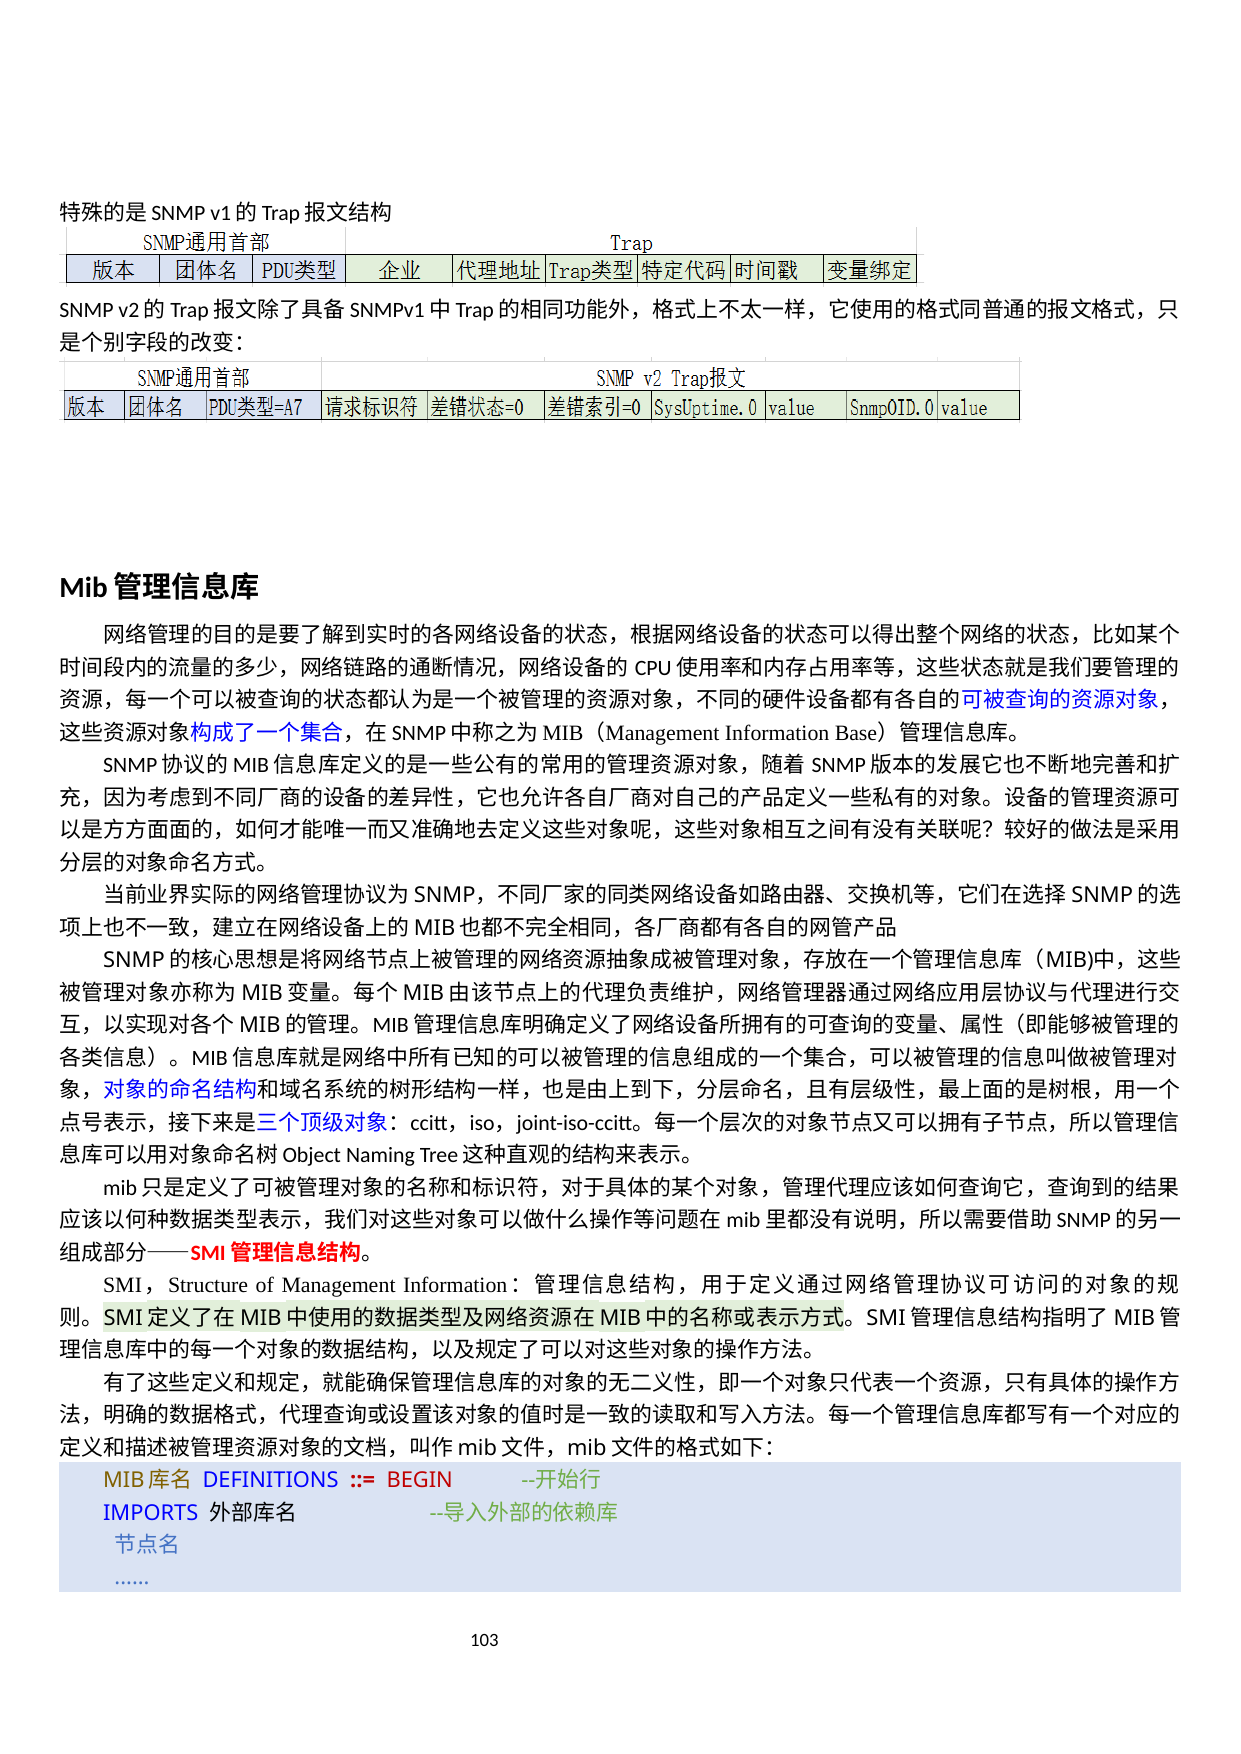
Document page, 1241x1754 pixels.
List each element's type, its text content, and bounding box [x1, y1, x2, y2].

text ...... [59, 1559, 1181, 1592]
text 有了这些定义和规定，就能确保管理信息库的对象的无二义性，即一个对象只代表一个资源，只有具体的操作方法，明确的数据格式，代理查询或设置该对象的值时是一致的读取和写入方法。每一个管理信息库都写有一个对应的定义和描述被管理资源对象的文档，叫作mib文件，mib文件的格式如下： [59, 1364, 1181, 1462]
text SNMP的核心思想是将网络节点上被管理的网络资源抽象成被管理对象，存放在一个管理信息库（MIB)中，这些被管理对象亦称为MIB变量。每个MIB由该节点上的代理负责维护，网络管理器通过网络应用层协议与代理进行交互，以实现对各个MIB的管理。MIB管理信息库明确定义了网络设备所拥有的可查询的变量、属性（即能够被管理的各类信息）。MIB信息库就是网络中所有已知的可以被管理的信息组成的一个集合，可以被管理的信息叫做被管理对象，对象的命名结构和域名系统的树形结构一样，也是由上到下，分层命名，且有层级性，最上面的是树根，用一个点号表示，接下来是三个顶级对象：ccitt，iso，joint-iso-ccitt。每一个层次的对象节点又可以拥有子节点，所以管理信息库可以用对象命名树Object Naming Tree这种直观的结构来表示。 [59, 942, 1181, 1169]
text SNMP协议的MIB信息库定义的是一些公有的常用的管理资源对象，随着SNMP版本的发展它也不断地完善和扩充，因为考虑到不同厂商的设备的差异性，它也允许各自厂商对自己的产品定义一些私有的对象。设备的管理资源可以是方方面面的，如何才能唯一而又准确地去定义这些对象呢，这些对象相互之间有没有关联呢？较好的做法是采用分层的对象命名方式。 [59, 747, 1181, 877]
text 网络管理的目的是要了解到实时的各网络设备的状态，根据网络设备的状态可以得出整个网络的状态，比如某个时间段内的流量的多少，网络链路的通断情况，网络设备的CPU使用率和内存占用率等，这些状态就是我们要管理的资源，每一个可以被查询的状态都认为是一个被管理的资源对象，不同的硬件设备都有各自的可被查询的资源对象，这些资源对象构成了一个集合，在SNMP中称之为MIB（Management Information Base）管理信息库。 [59, 617, 1181, 747]
text 特殊的是SNMP v1的Trap报文结构 [59, 194, 1181, 227]
text IMPORTS 外部库名 --导入外部的依赖库 [59, 1494, 1181, 1527]
text SMI，Structure of Management Information：管理信息结构，用于定义通过网络管理协议可访问的对象的规则。SMI定义了在MIB中使用的数据类型及网络资源在MIB中的名称或表示方式。SMI管理信息结构指明了MIB管理信息库中的每一个对象的数据结构，以及规定了可以对这些对象的操作方法。 [59, 1267, 1181, 1364]
text MIB库名 DEFINITIONS ::= BEGIN --开始行 [59, 1462, 1181, 1494]
text 节点名 [59, 1527, 1181, 1559]
text mib只是定义了可被管理对象的名称和标识符，对于具体的某个对象，管理代理应该如何查询它，查询到的结果应该以何种数据类型表示，我们对这些对象可以做什么操作等问题在mib里都没有说明，所以需要借助SNMP的另一组成部分——SMI管理信息结构。 [59, 1169, 1181, 1267]
text SNMP v2的Trap报文除了具备SNMPv1中Trap的相同功能外，格式上不太一样，它使用的格式同普通的报文格式，只是个别字段的改变： [59, 292, 1181, 357]
text 当前业界实际的网络管理协议为SNMP，不同厂家的同类网络设备如路由器、交换机等，它们在选择SNMP的选项上也不一致，建立在网络设备上的MIB也都不完全相同，各厂商都有各自的网管产品 [59, 877, 1181, 942]
text Mib管理信息库 [59, 552, 1181, 617]
picture [59, 227, 925, 287]
picture [59, 357, 1022, 423]
